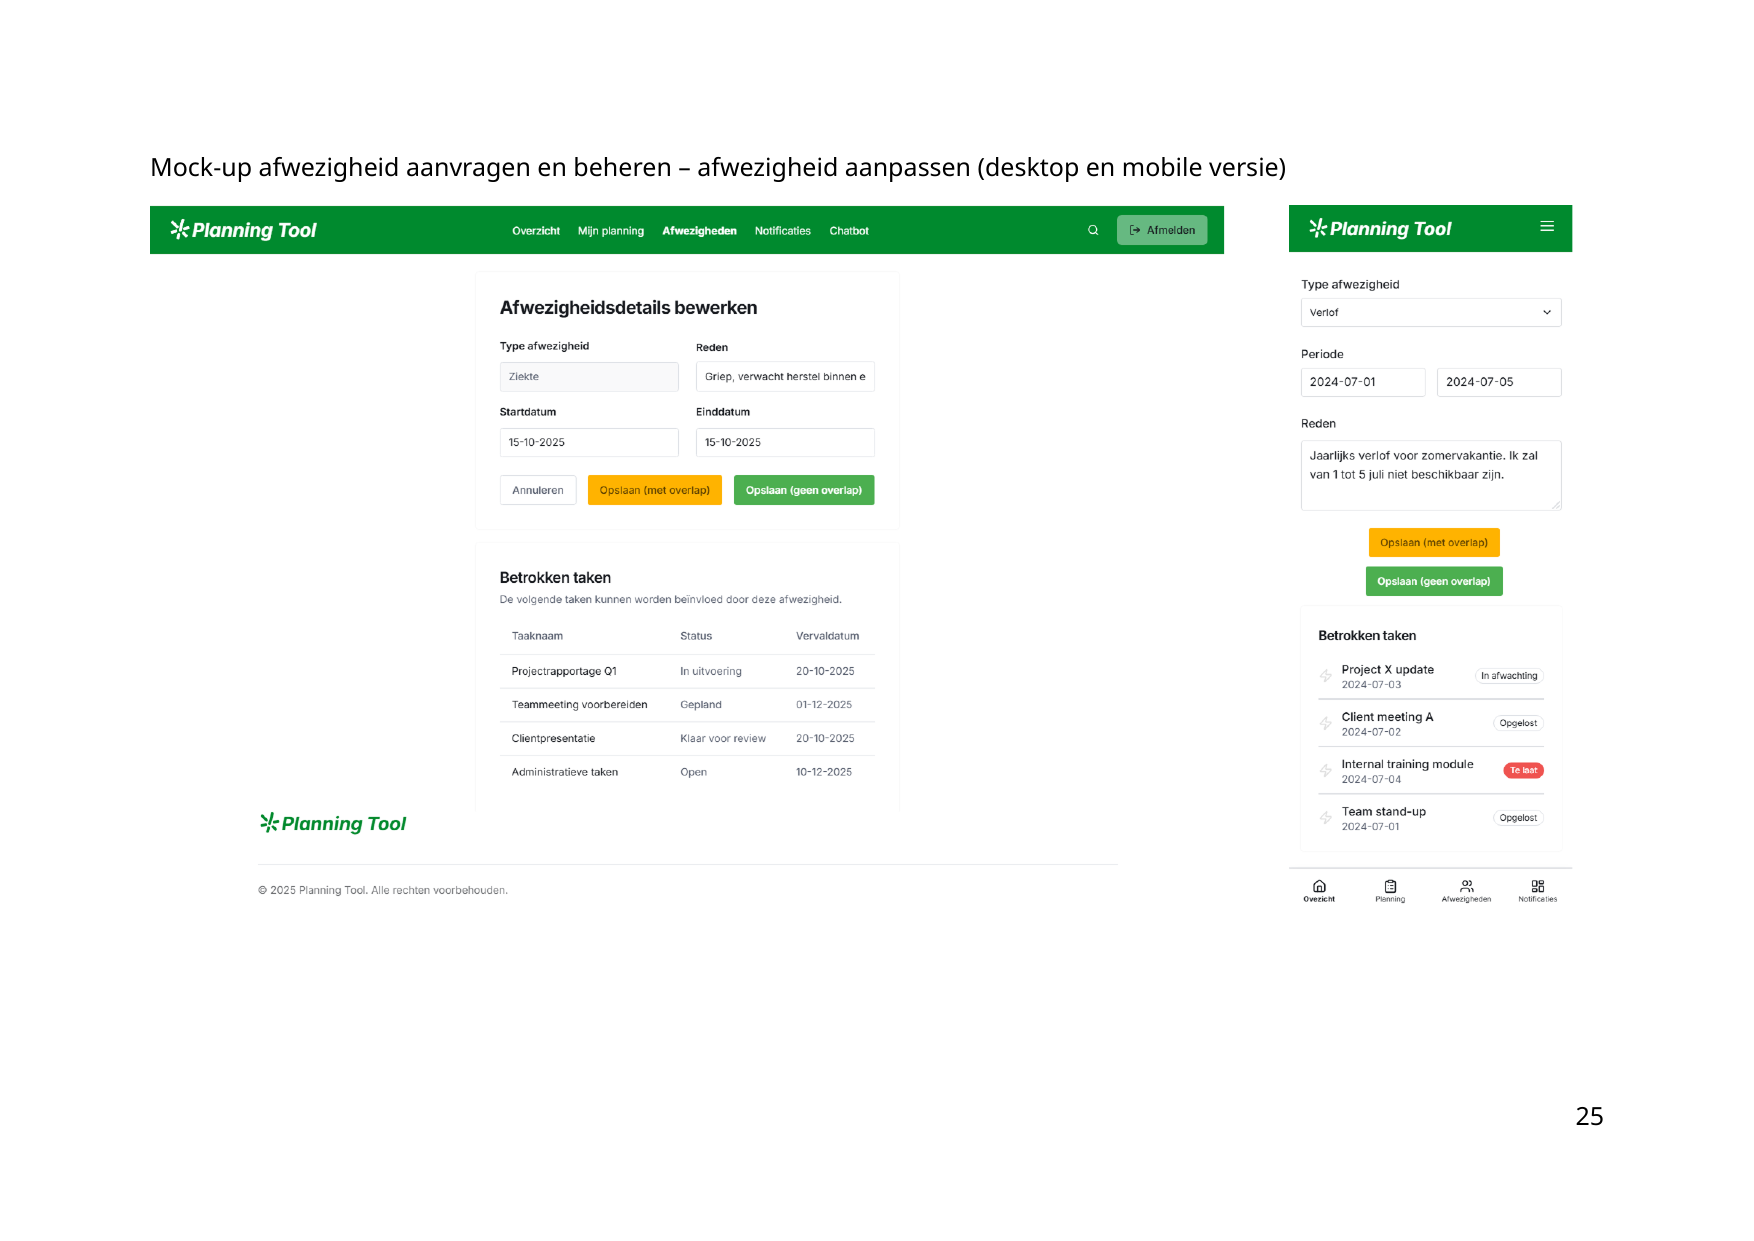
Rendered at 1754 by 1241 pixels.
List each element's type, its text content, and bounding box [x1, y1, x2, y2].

picture [1289, 205, 1573, 915]
text Mock-up afwezigheid aanvragen en beheren – afwezigheid aanpassen (desktop en mobile versie) [150, 150, 1604, 184]
picture [150, 205, 1225, 915]
